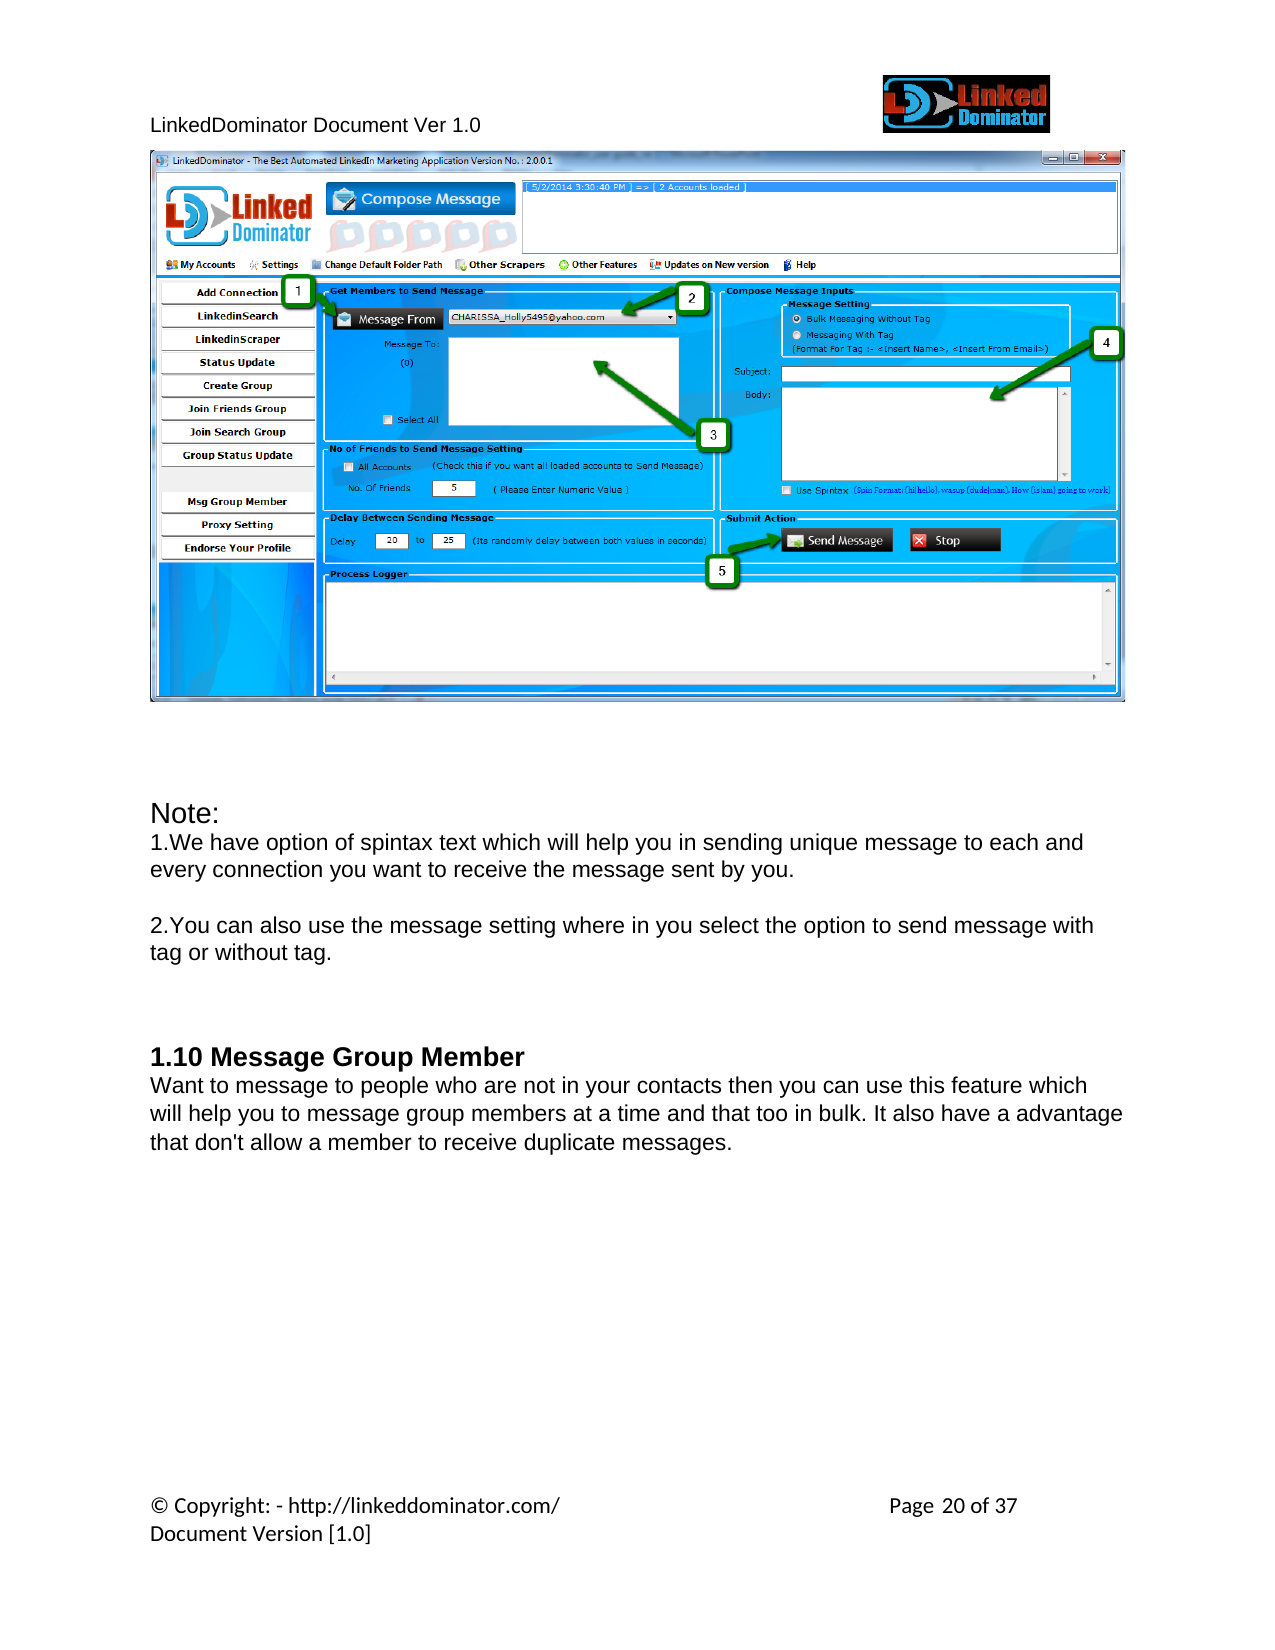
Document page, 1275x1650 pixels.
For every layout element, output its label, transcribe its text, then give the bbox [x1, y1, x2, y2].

text 1.We have option of spintax text which will help you in sending unique message to each and every connection you want to receive the message sent by you. [150, 829, 1125, 882]
text Want to message to people who are not in your contacts then you can use this feature which will help you to message group members at a time and that too in bulk. It also have a advantage that don't allow a member to receive duplicate messages. [150, 1072, 1125, 1155]
text 2.You can also use the message setting where in you select the option to send message with tag or without tag. [150, 912, 1125, 965]
text 1.10 Message Group Member [150, 1041, 1125, 1072]
text Note: [150, 796, 1125, 829]
